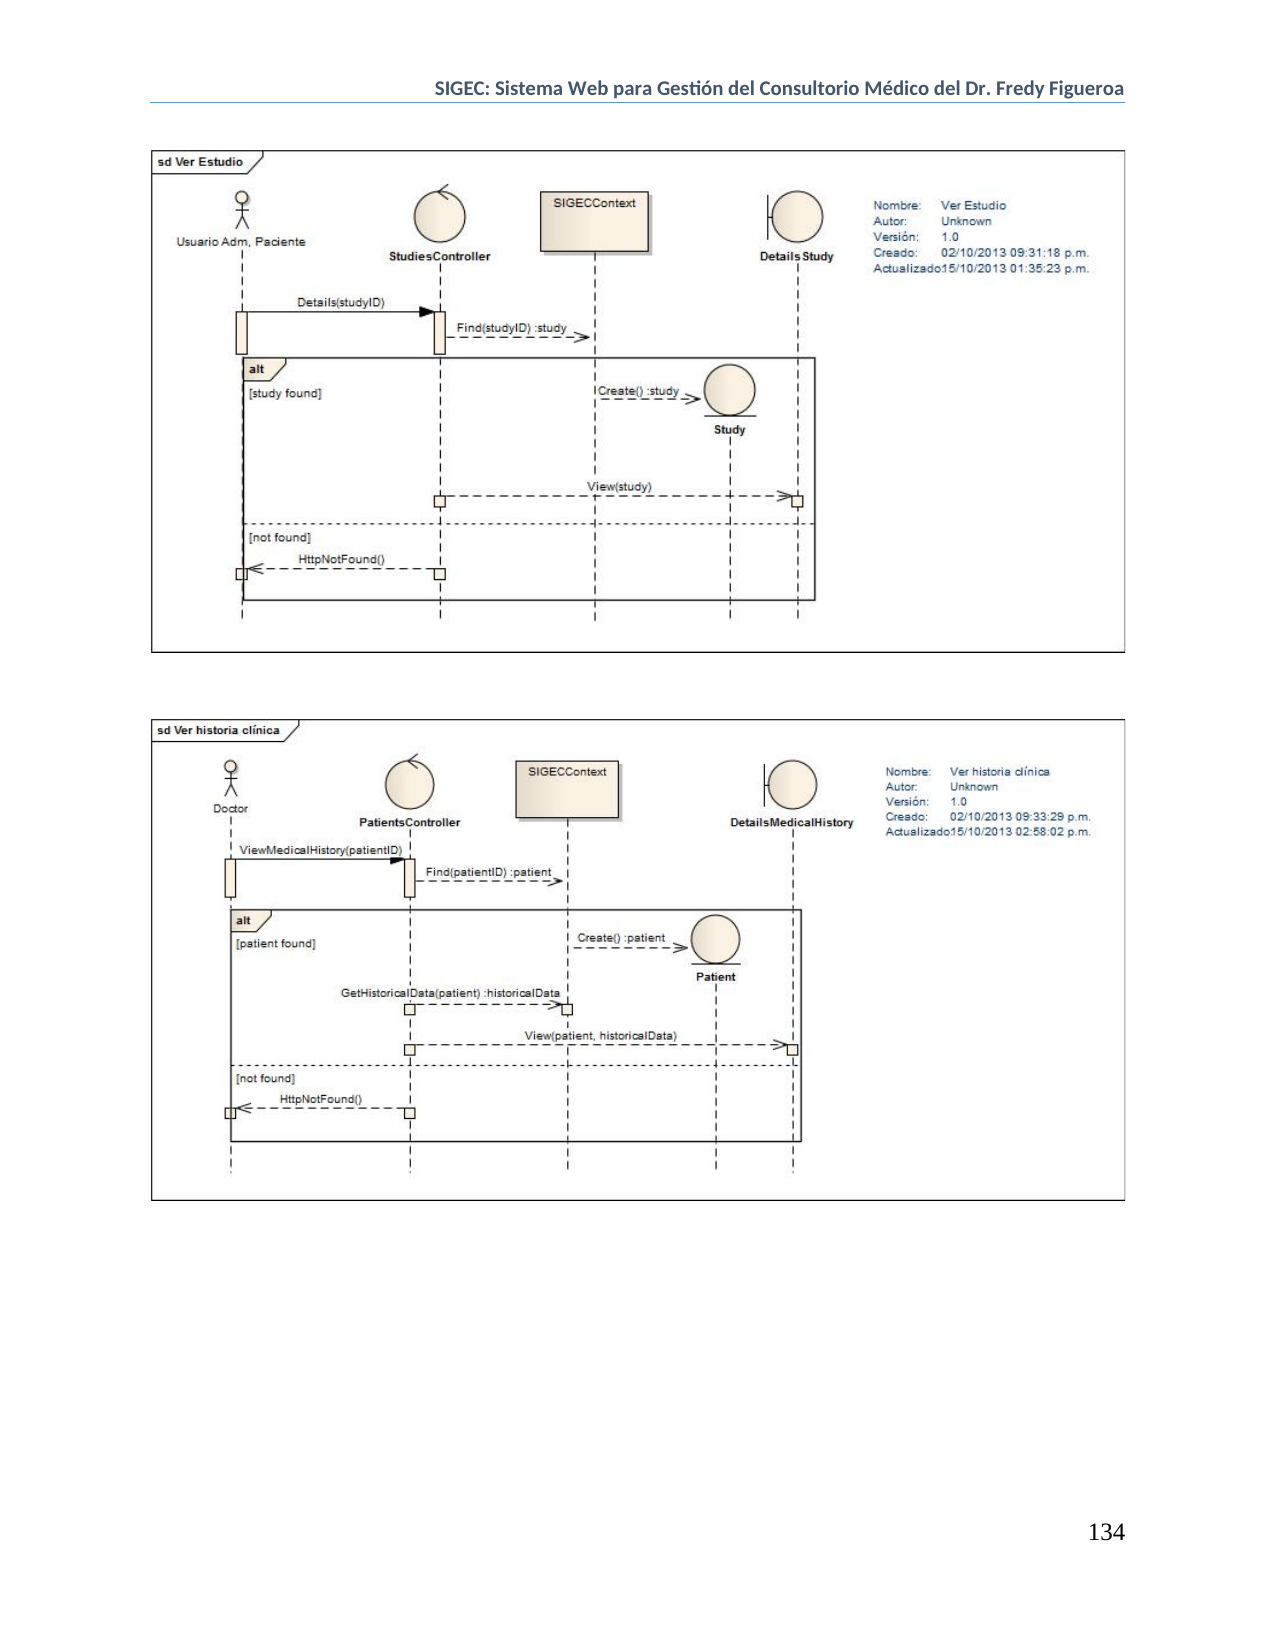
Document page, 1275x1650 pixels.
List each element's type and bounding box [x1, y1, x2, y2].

picture [150, 150, 1125, 653]
picture [150, 718, 1125, 1201]
